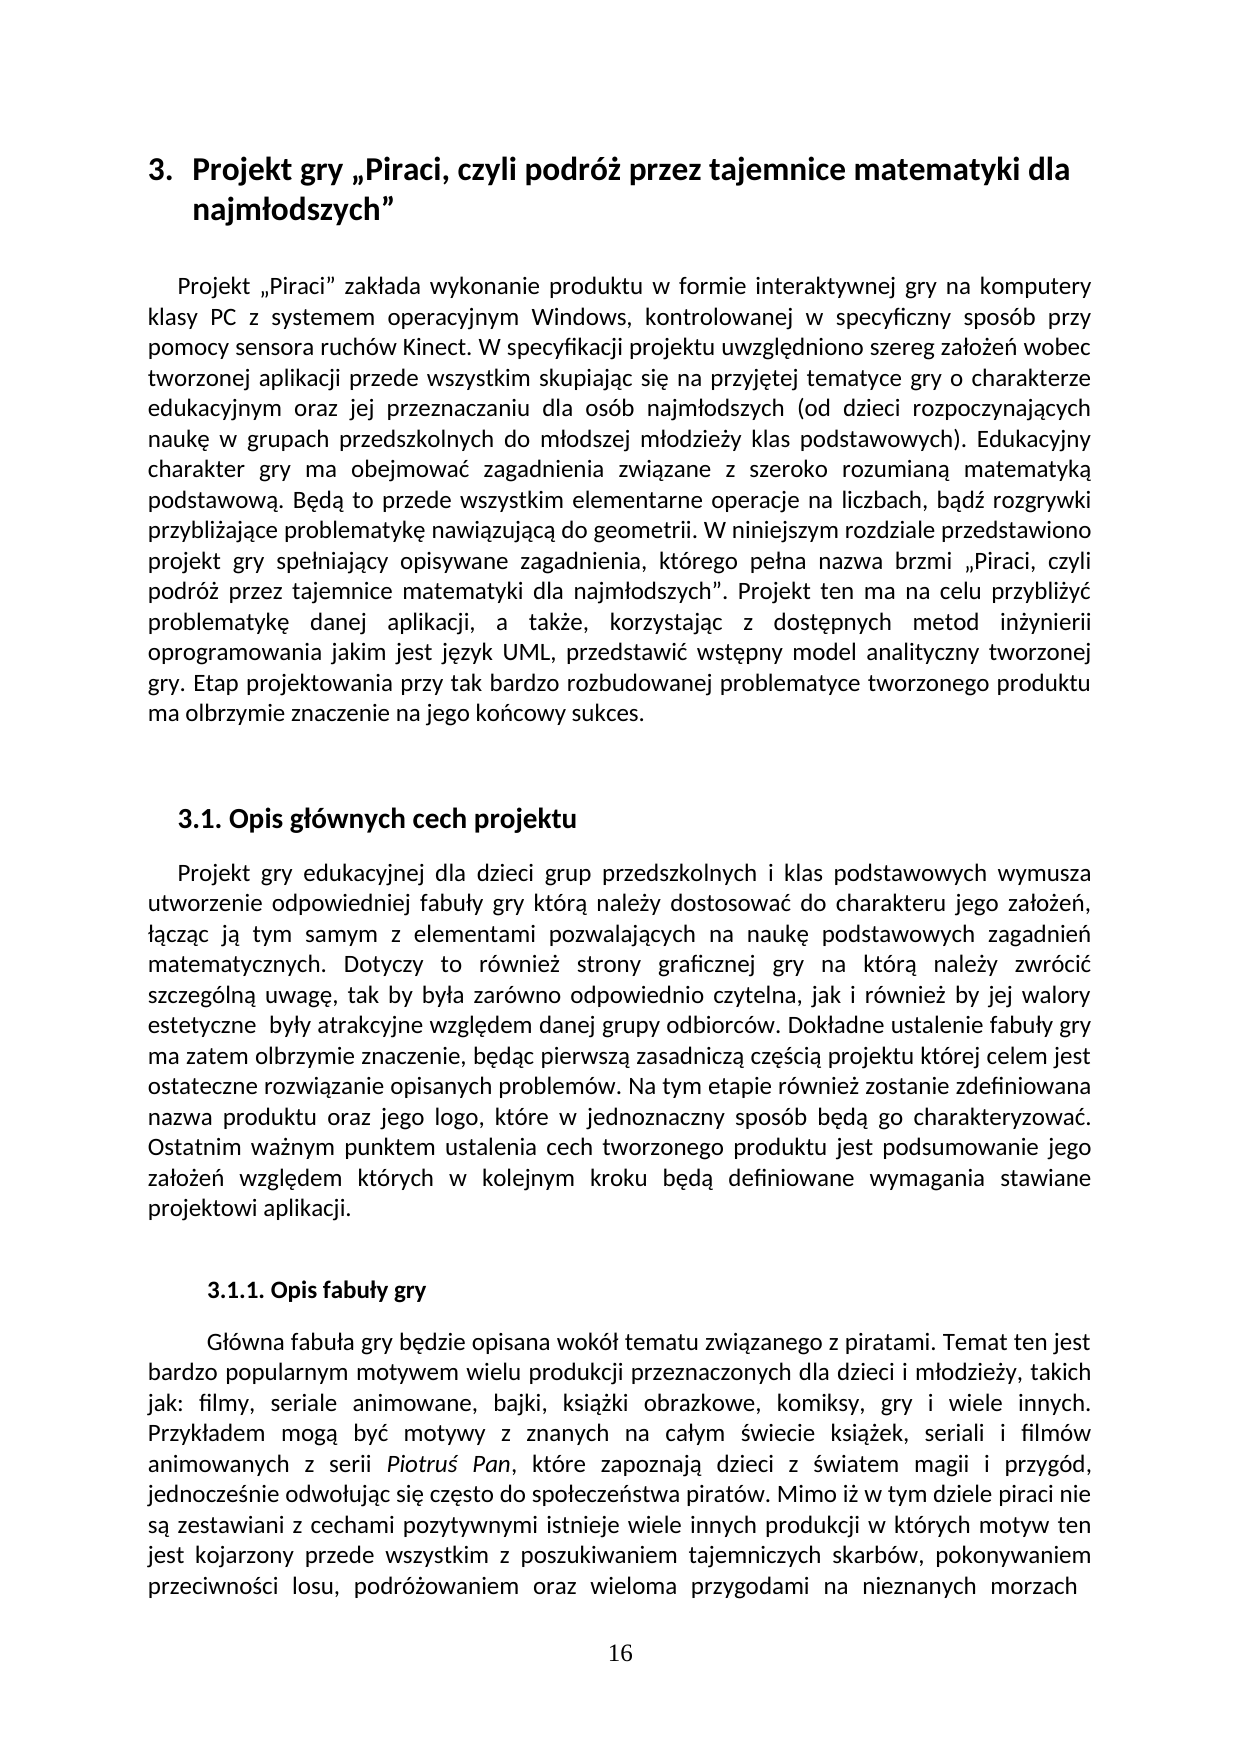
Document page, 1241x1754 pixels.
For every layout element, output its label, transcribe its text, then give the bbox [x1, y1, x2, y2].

subtitle Opis głównych cech projektu [177, 800, 1093, 836]
text Projekt gry edukacyjnej dla dzieci grup przedszkolnych i klas podstawowych wymusza utworzenie odpowiedniej fabuły gry którą należy dostosować do charakteru jego założeń, łącząc ją tym samym z elementami pozwalających na naukę podstawowych zagadnień matematycznych. Dotyczy to również strony graficznej gry na którą należy zwrócić szczególną uwagę, tak by była zarówno odpowiednio czytelna, jak i również by jej walory estetyczne były atrakcyjne względem danej grupy odbiorców. Dokładne ustalenie fabuły gry ma zatem olbrzymie znaczenie, będąc pierwszą zasadniczą częścią projektu której celem jest ostateczne rozwiązanie opisanych problemów. Na tym etapie również zostanie zdefiniowana nazwa produktu oraz jego logo, które w jednoznaczny sposób będą go charakteryzować. Ostatnim ważnym punktem ustalenia cech tworzonego produktu jest podsumowanie jego założeń względem których w kolejnym kroku będą definiowane wymagania stawiane projektowi aplikacji. [148, 857, 1093, 1223]
subtitle Opis fabuły gry [207, 1274, 1093, 1305]
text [148, 1326, 1093, 1600]
text Projekt „Piraci” zakłada wykonanie produktu w formie interaktywnej gry na komputery klasy PC z systemem operacyjnym Windows, kontrolowanej w specyficzny sposób przy pomocy sensora ruchów Kinect. W specyfikacji projektu uwzględniono szereg założeń wobec tworzonej aplikacji przede wszystkim skupiając się na przyjętej tematyce gry o charakterze edukacyjnym oraz jej przeznaczaniu dla osób najmłodszych (od dzieci rozpoczynających naukę w grupach przedszkolnych do młodszej młodzieży klas podstawowych). Edukacyjny charakter gry ma obejmować zagadnienia związane z szeroko rozumianą matematyką podstawową. Będą to przede wszystkim elementarne operacje na liczbach, bądź rozgrywki przybliżające problematykę nawiązującą do geometrii. W niniejszym rozdziale przedstawiono projekt gry spełniający opisywane zagadnienia, którego pełna nazwa brzmi „Piraci, czyli podróż przez tajemnice matematyki dla najmłodszych”. Projekt ten ma na celu przybliżyć problematykę danej aplikacji, a także, korzystając z dostępnych metod inżynierii oprogramowania jakim jest język UML, przedstawić wstępny model analityczny tworzonej gry. Etap projektowania przy tak bardzo rozbudowanej problematyce tworzonego produktu ma olbrzymie znaczenie na jego końcowy sukces. [148, 270, 1093, 728]
subtitle Projekt gry „Piraci, czyli podróż przez tajemnice matematyki dla najmłodszych” [148, 148, 1093, 229]
